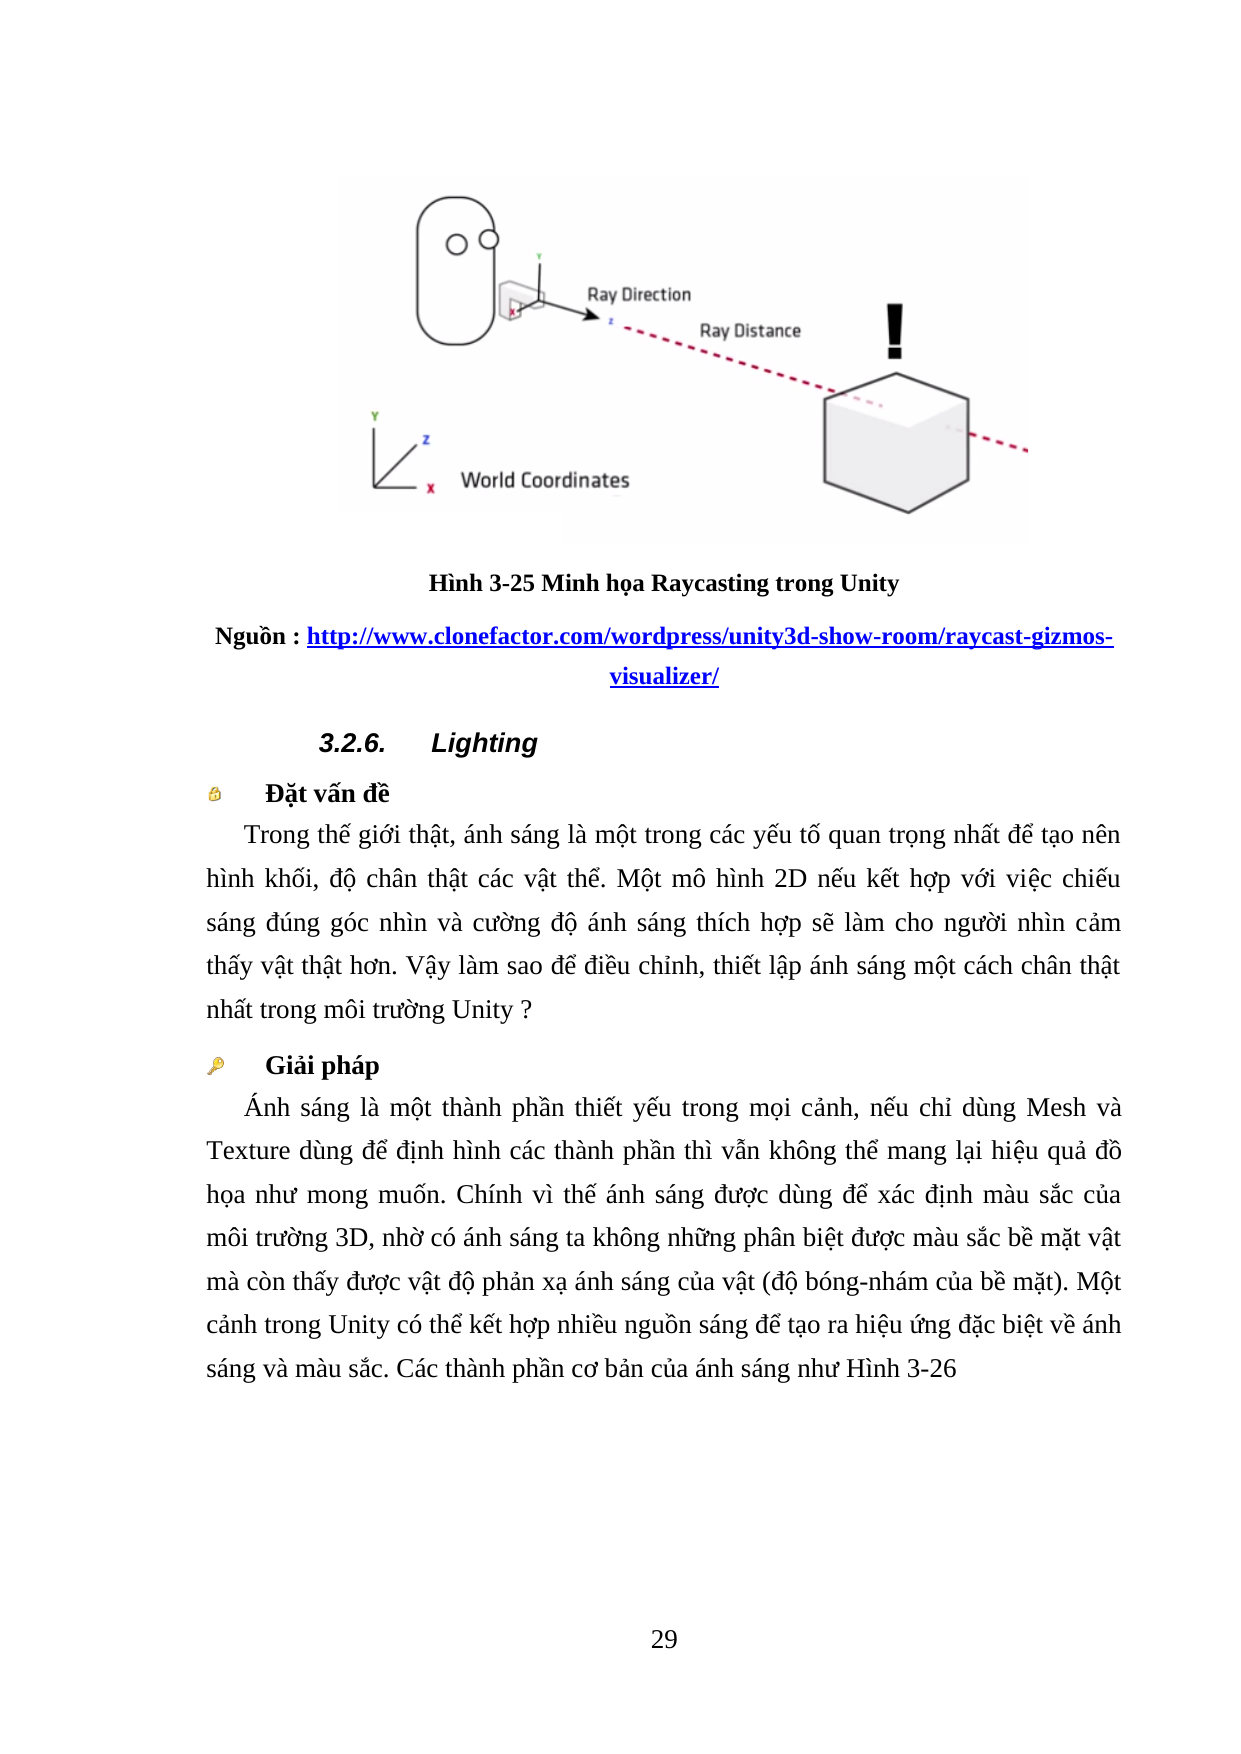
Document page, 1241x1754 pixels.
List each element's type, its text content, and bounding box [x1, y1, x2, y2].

text Giải pháp [206, 1049, 1122, 1080]
text Trong thế giới thật, ánh sáng là một trong các yếu tố quan trọng nhất để tạo nên hình khối, độ chân thật các vật thể. Một mô hình 2D nếu kết hợp với việc chiếu sáng đúng góc nhìn và cường độ ánh sáng thích hợp sẽ làm cho người nhìn cảm thấy vật thật hơn. Vậy làm sao để điều chỉnh, thiết lập ánh sáng một cách chân thật nhất trong môi trường Unity ? [206, 819, 1122, 1024]
picture [207, 785, 222, 802]
text Đặt vấn đề [206, 777, 1122, 808]
picture [337, 177, 1029, 544]
picture [207, 1057, 224, 1075]
text Nguồn : http://www.clonefactor.com/wordpress/unity3d-show-room/raycast-gizmos-visualizer/ [206, 621, 1122, 690]
subtitle Lighting [281, 727, 1122, 758]
